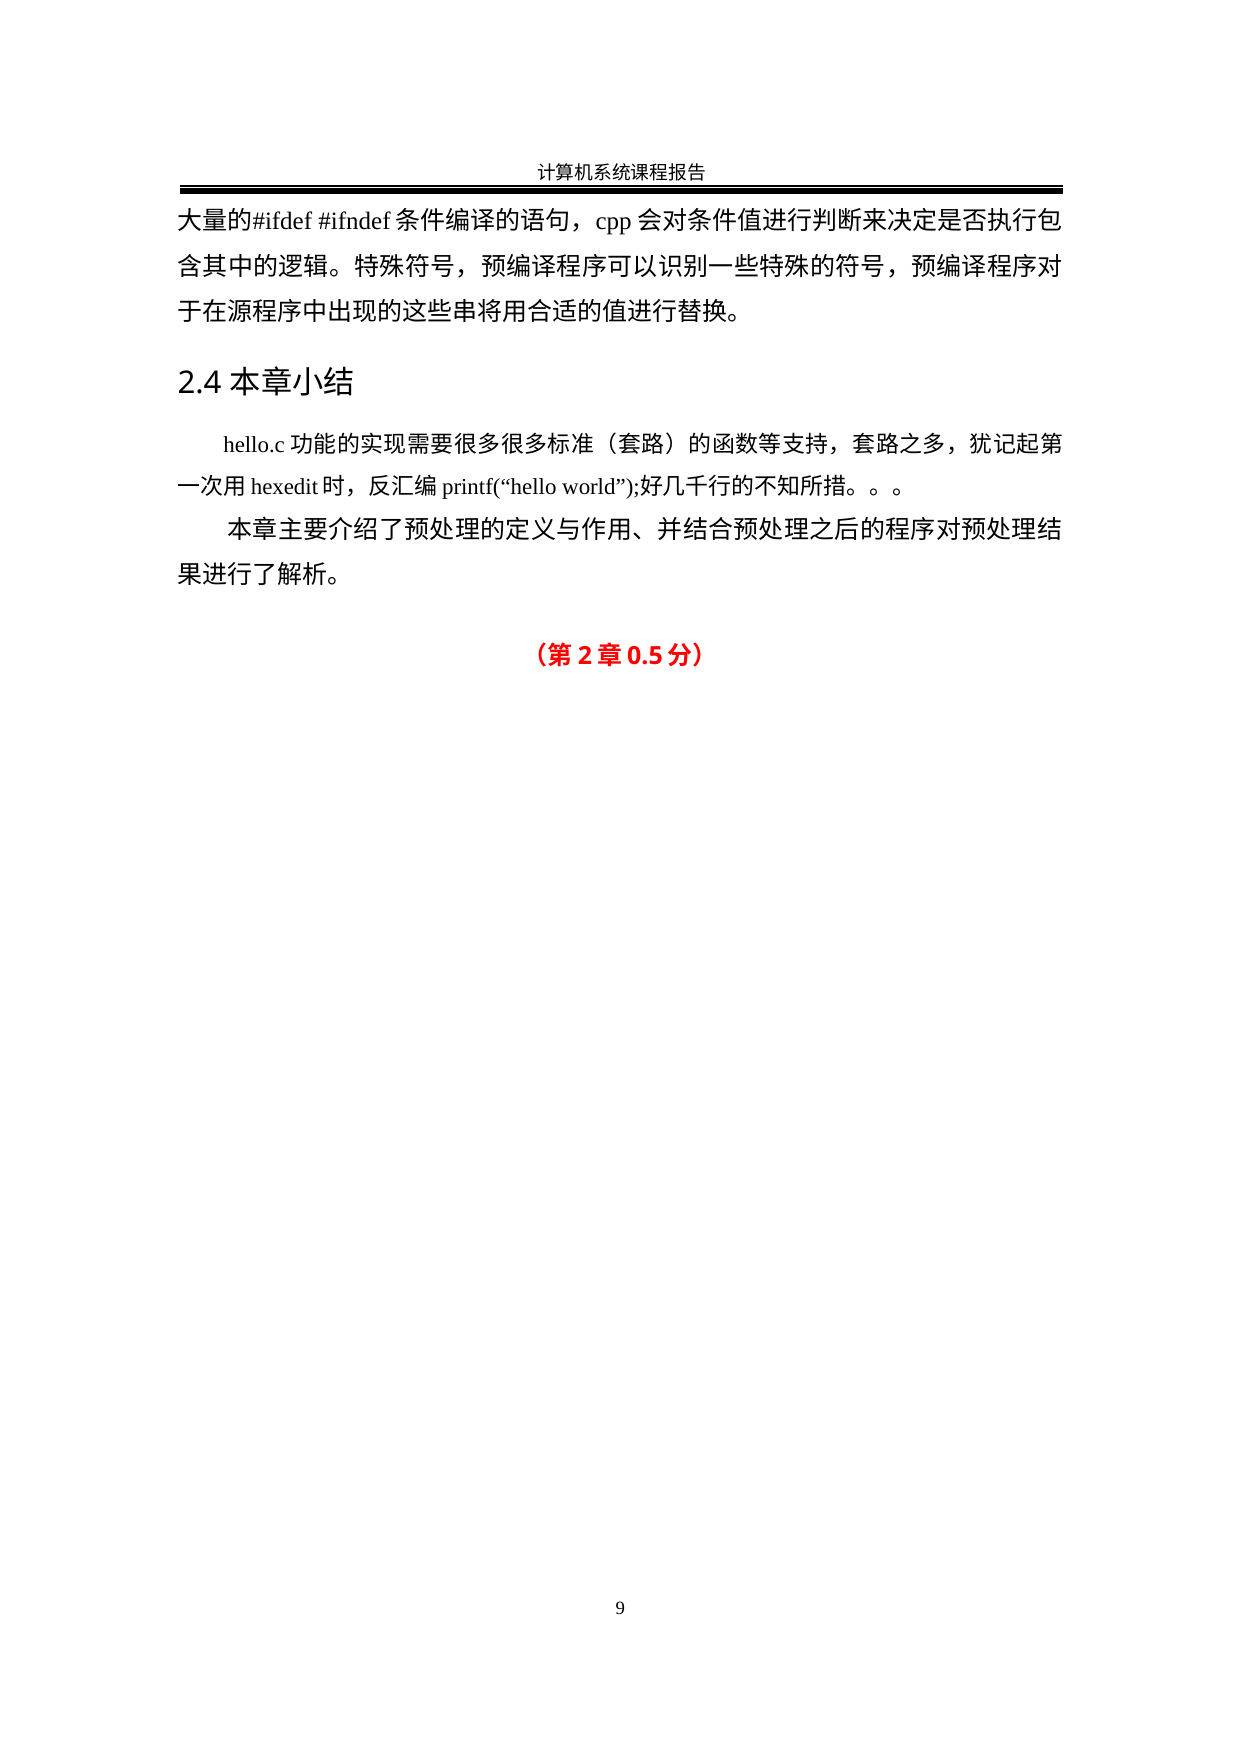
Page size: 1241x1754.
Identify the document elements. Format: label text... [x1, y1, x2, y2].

text hello.c功能的实现需要很多很多标准（套路）的函数等支持，套路之多，犹记起第一次用hexedit时，反汇编printf(“hello world”);好几千行的不知所措。。。 [177, 426, 1063, 501]
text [177, 201, 1063, 328]
text 本章主要介绍了预处理的定义与作用、并结合预处理之后的程序对预处理结果进行了解析。 [177, 509, 1063, 591]
subtitle 2.4 本章小结 [177, 362, 1063, 401]
text （第2章0.5分） [177, 636, 1063, 672]
